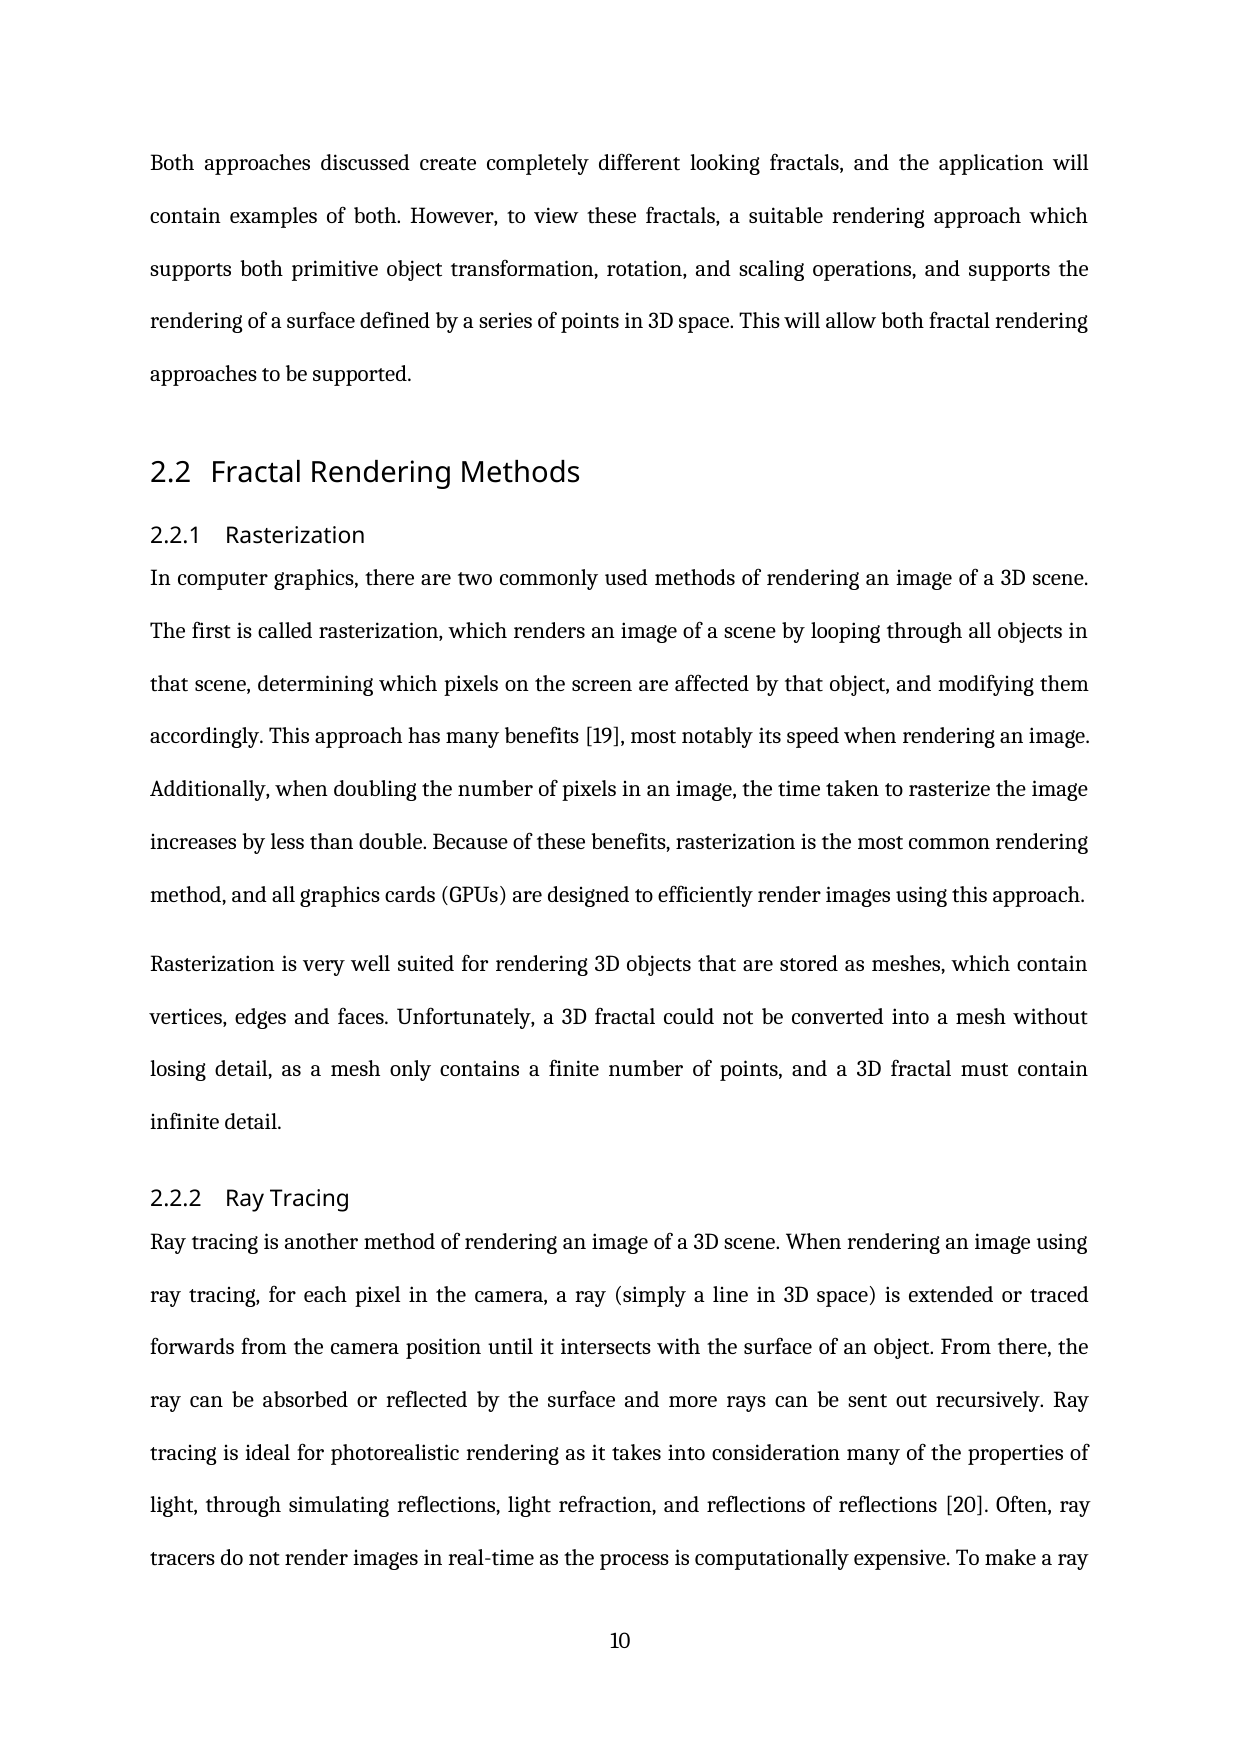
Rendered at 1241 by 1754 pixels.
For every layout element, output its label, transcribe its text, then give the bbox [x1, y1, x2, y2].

text Rasterization is very well suited for rendering 3D objects that are stored as meshes, which contain vertices, edges and faces. Unfortunately, a 3D fractal could not be converted into a mesh without losing detail, as a mesh only contains a finite number of points, and a 3D fractal must contain infinite detail. [150, 951, 1090, 1135]
subtitle Rasterization [150, 519, 1090, 550]
subtitle Ray Tracing [150, 1182, 1090, 1214]
subtitle Fractal Rendering Methods [150, 451, 1090, 491]
text In computer graphics, there are two commonly used methods of rendering an image of a 3D scene. The first is called rasterization, which renders an image of a scene by looping through all objects in that scene, determining which pixels on the screen are affected by that object, and modifying them accordingly. This approach has many benefits , most notably its speed when rendering an image. Additionally, when doubling the number of pixels in an image, the time taken to rasterize the image increases by less than double. Because of these benefits, rasterization is the most common rendering method, and all graphics cards (GPUs) are designed to efficiently render images using this approach. [150, 565, 1090, 908]
text Both approaches discussed create completely different looking fractals, and the application will contain examples of both. However, to view these fractals, a suitable rendering approach which supports both primitive object transformation, rotation, and scaling operations, and supports the rendering of a surface defined by a series of points in 3D space. This will allow both fractal rendering approaches to be supported. [150, 150, 1090, 387]
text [150, 1229, 1090, 1571]
